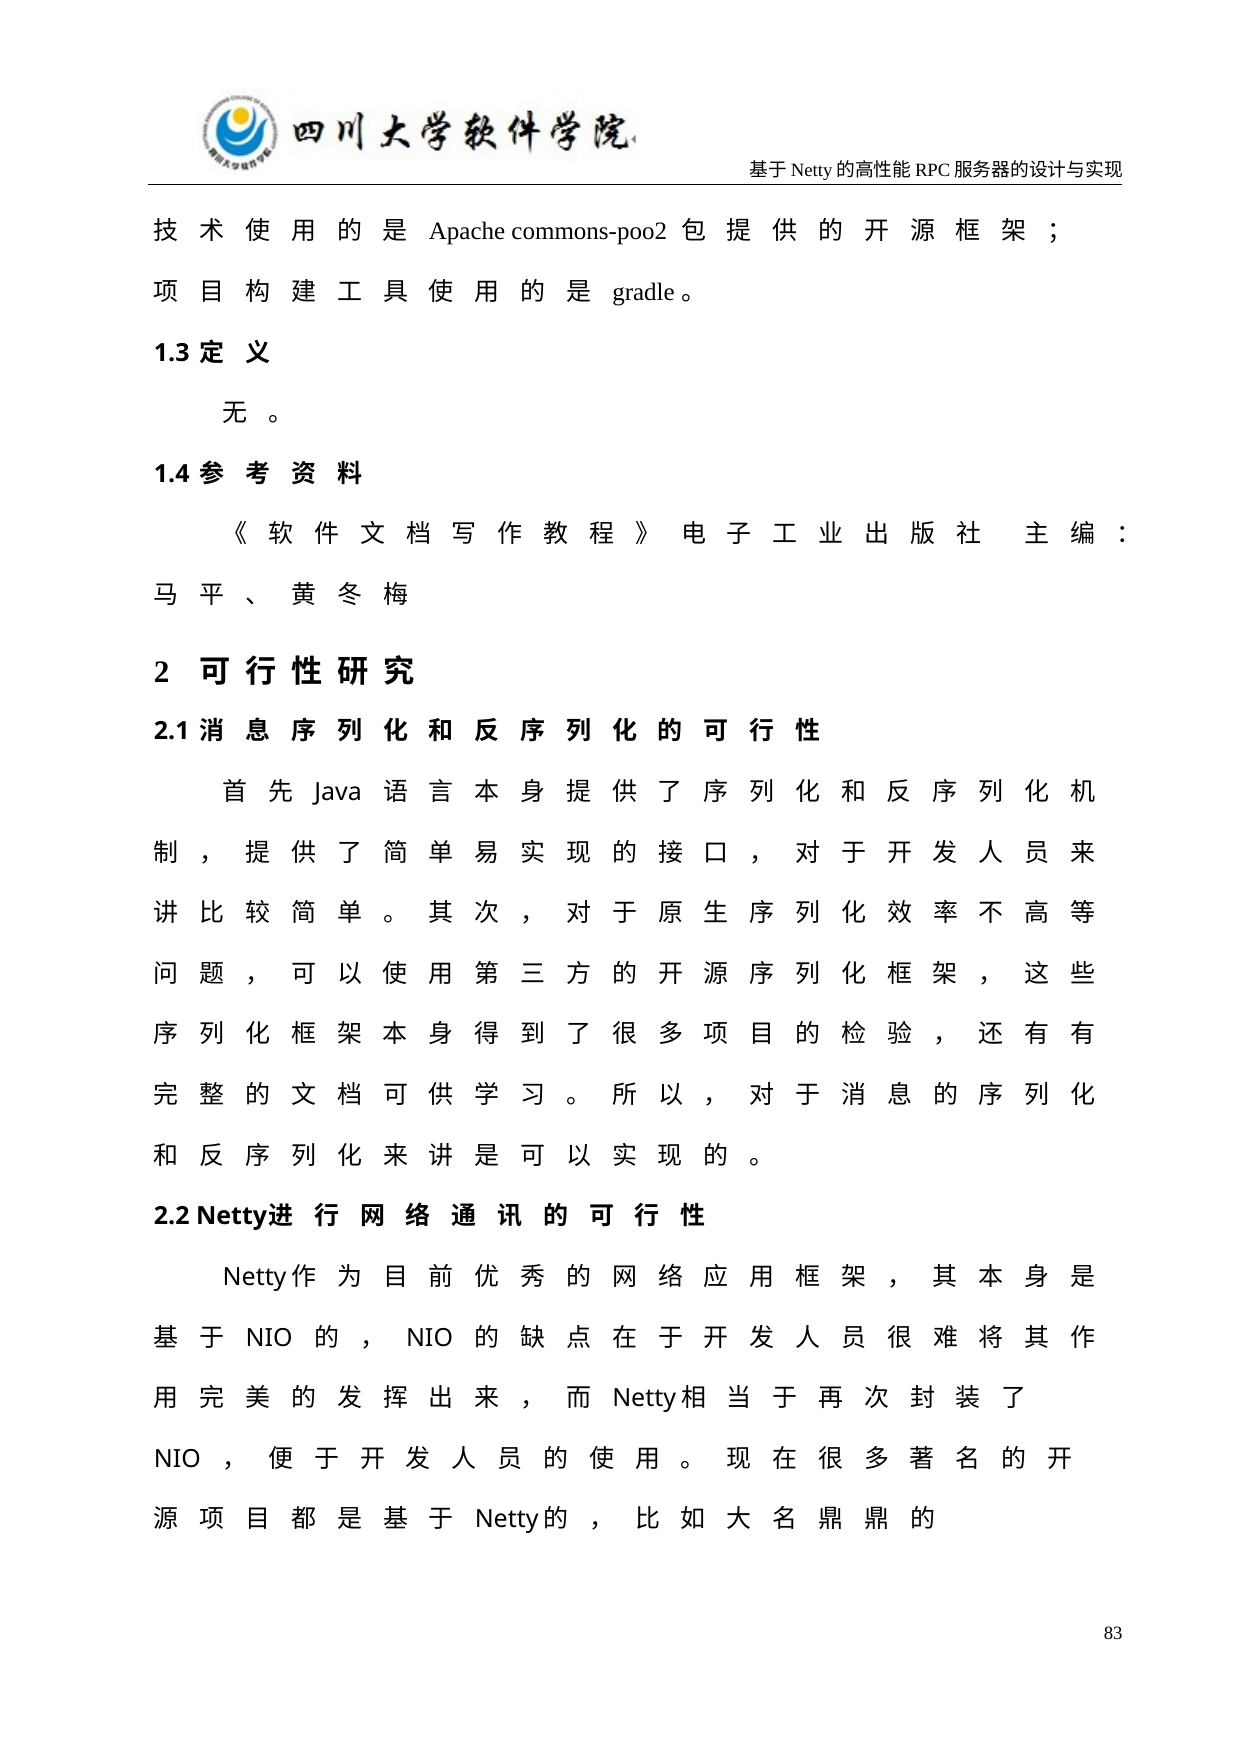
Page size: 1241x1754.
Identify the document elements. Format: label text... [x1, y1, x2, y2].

text 1.4参考资料 [154, 441, 1116, 502]
text 1.3定义 [154, 320, 1116, 380]
text 2.1 消息序列化和反序列化的可行性 [154, 699, 1116, 759]
text 《软件文档写作教程》电子工业出版社 主编：马平、黄冬梅 [154, 502, 1116, 623]
text 2.2 Netty进行网络通讯的可行性 [154, 1184, 1116, 1244]
text 无。 [154, 380, 1116, 441]
subtitle 可行性研究 [154, 638, 1116, 699]
picture [197, 88, 639, 177]
text 本项目使用Java语言进行编写，网络通讯框架使用的是Netty；消息序列化和反序列化使用的是Java提供的原生序列化、Kryo、Hessian等，对象池技术使用的是Apache commons-poo2包提供的开源框架；项目构建工具使用的是gradle。 [154, 198, 1116, 320]
text 首先Java语言本身提供了序列化和反序列化机制，提供了简单易实现的接口，对于开发人员来讲比较简单。其次，对于原生序列化效率不高等问题，可以使用第三方的开源序列化框架，这些序列化框架本身得到了很多项目的检验，还有有完整的文档可供学习。所以，对于消息的序列化和反序列化来讲是可以实现的。 [154, 759, 1116, 1184]
